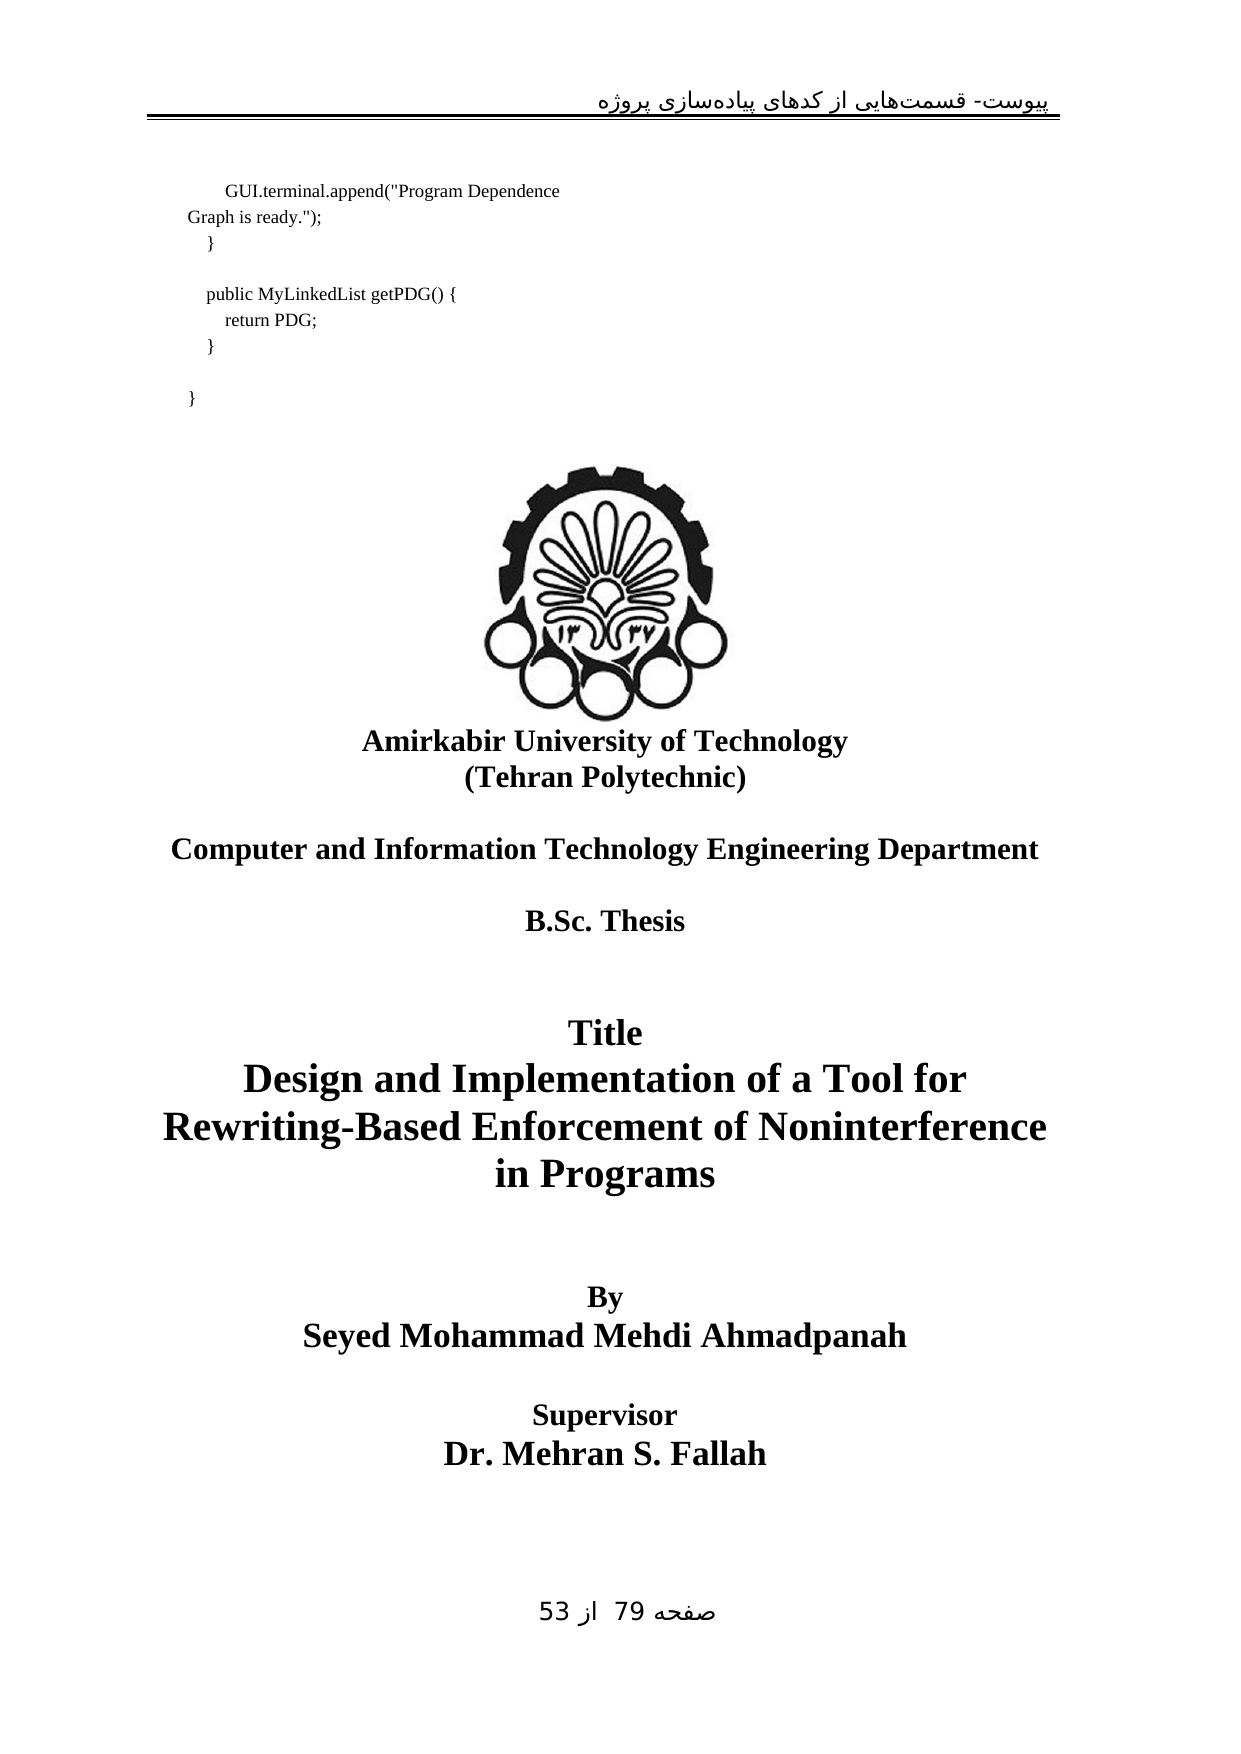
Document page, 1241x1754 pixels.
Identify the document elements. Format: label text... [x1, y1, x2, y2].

text } [187, 387, 605, 408]
title Amirkabir University of Technology (Tehran Polytechnic) [150, 722, 1060, 794]
text } [187, 335, 605, 357]
title Supervisor [150, 1396, 1060, 1432]
text public MyLinkedList getPDG() { [187, 283, 605, 305]
title Dr. Mehran S. Fallah [150, 1432, 1060, 1473]
text GUI.terminal.append("Program Dependence Graph is ready."); [187, 180, 605, 227]
title B.Sc. Thesis [150, 902, 1060, 938]
title Seyed Mohammad Mehdi Ahmadpanah [150, 1314, 1060, 1355]
text } [187, 232, 605, 253]
title Title [150, 1010, 1060, 1053]
picture [456, 464, 754, 723]
title Design and Implementation of a Tool for Rewriting-Based Enforcement of Noninterference in Programs [150, 1053, 1060, 1197]
title Computer and Information Technology Engineering Department [150, 830, 1060, 866]
title By [150, 1278, 1060, 1314]
text return PDG; [187, 309, 605, 331]
